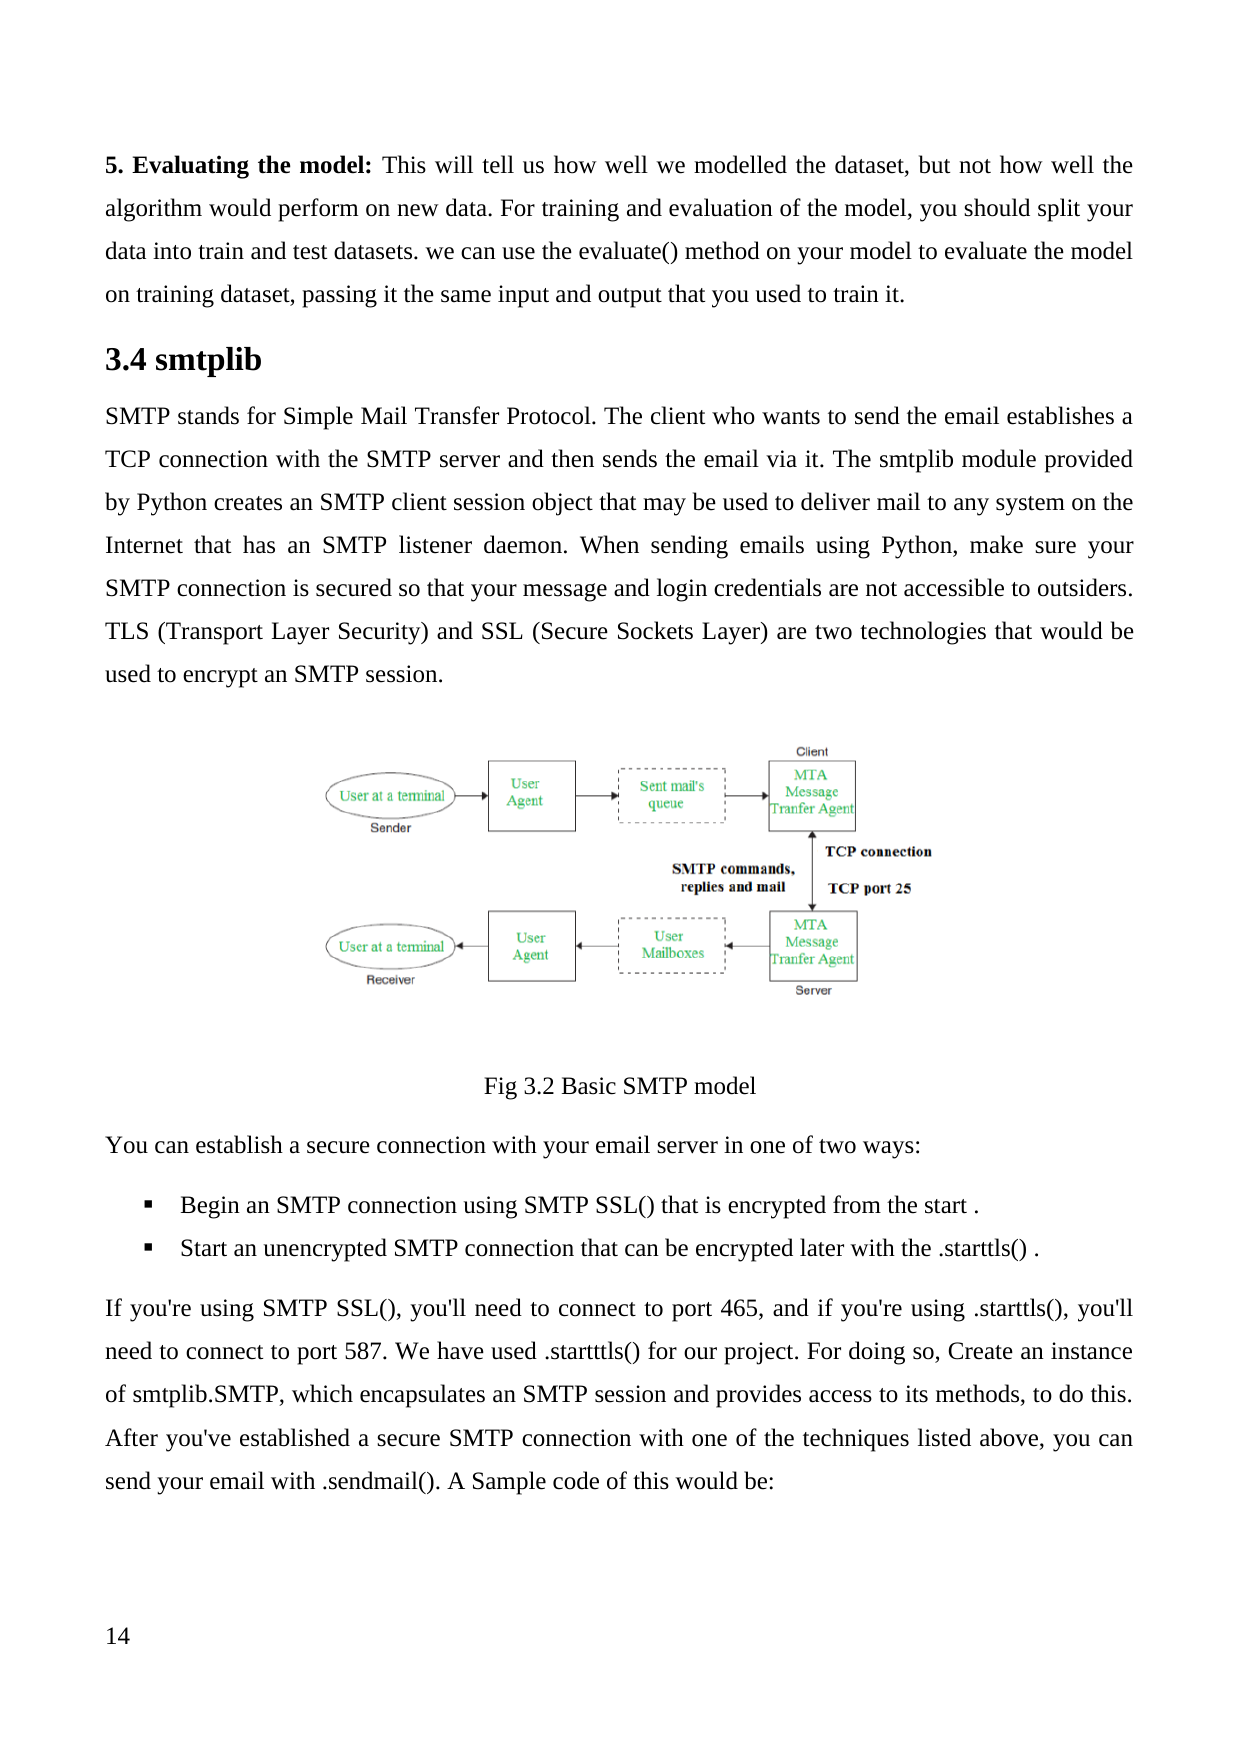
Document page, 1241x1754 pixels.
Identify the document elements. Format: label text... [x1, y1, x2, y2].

text Fig 3.2 Basic SMTP model [105, 1071, 1135, 1099]
subtitle 3.4 smtplib [105, 339, 1135, 377]
text You can establish a secure connection with your email server in one of two ways: [105, 1131, 1135, 1159]
list Begin an SMTP connection using SMTP SSL() that is encrypted from the start . [142, 1190, 1135, 1219]
text 5. Evaluating the model: This will tell us how well we modelled the dataset, but not how well the algorithm would perform on new data. For training and evaluation of the model, you should split your data into train and test datasets. we can use the evaluate() method on your model to evaluate the model on training dataset, passing it the same input and output that you used to train it. [105, 150, 1135, 308]
text SMTP stands for Simple Mail Transfer Protocol. The client who wants to send the email establishes a TCP connection with the SMTP server and then sends the email via it. The smtplib module provided by Python creates an SMTP client session object that may be used to deliver mail to any system on the Internet that has an SMTP listener daemon. When sending emails using Python, make sure your SMTP connection is secured so that your message and login credentials are not accessible to outsiders. TLS (Transport Layer Security) and SSL (Secure Sockets Layer) are two technologies that would be used to encrypt an SMTP session. [105, 401, 1135, 688]
text If you're using SMTP SSL(), you'll need to connect to port 465, and if you're using .starttls(), you'll need to connect to port 587. We have used .startttls() for our project. For doing so, Create an instance of smtplib.SMTP, which encapsulates an SMTP session and provides access to its methods, to do this. After you've established a secure SMTP connection with one of the techniques listed above, you can send your email with .sendmail(). A Sample code of this would be: [105, 1293, 1135, 1494]
picture [288, 719, 952, 1040]
list Start an unencrypted SMTP connection that can be encrypted later with the .starttls() . [142, 1233, 1135, 1262]
